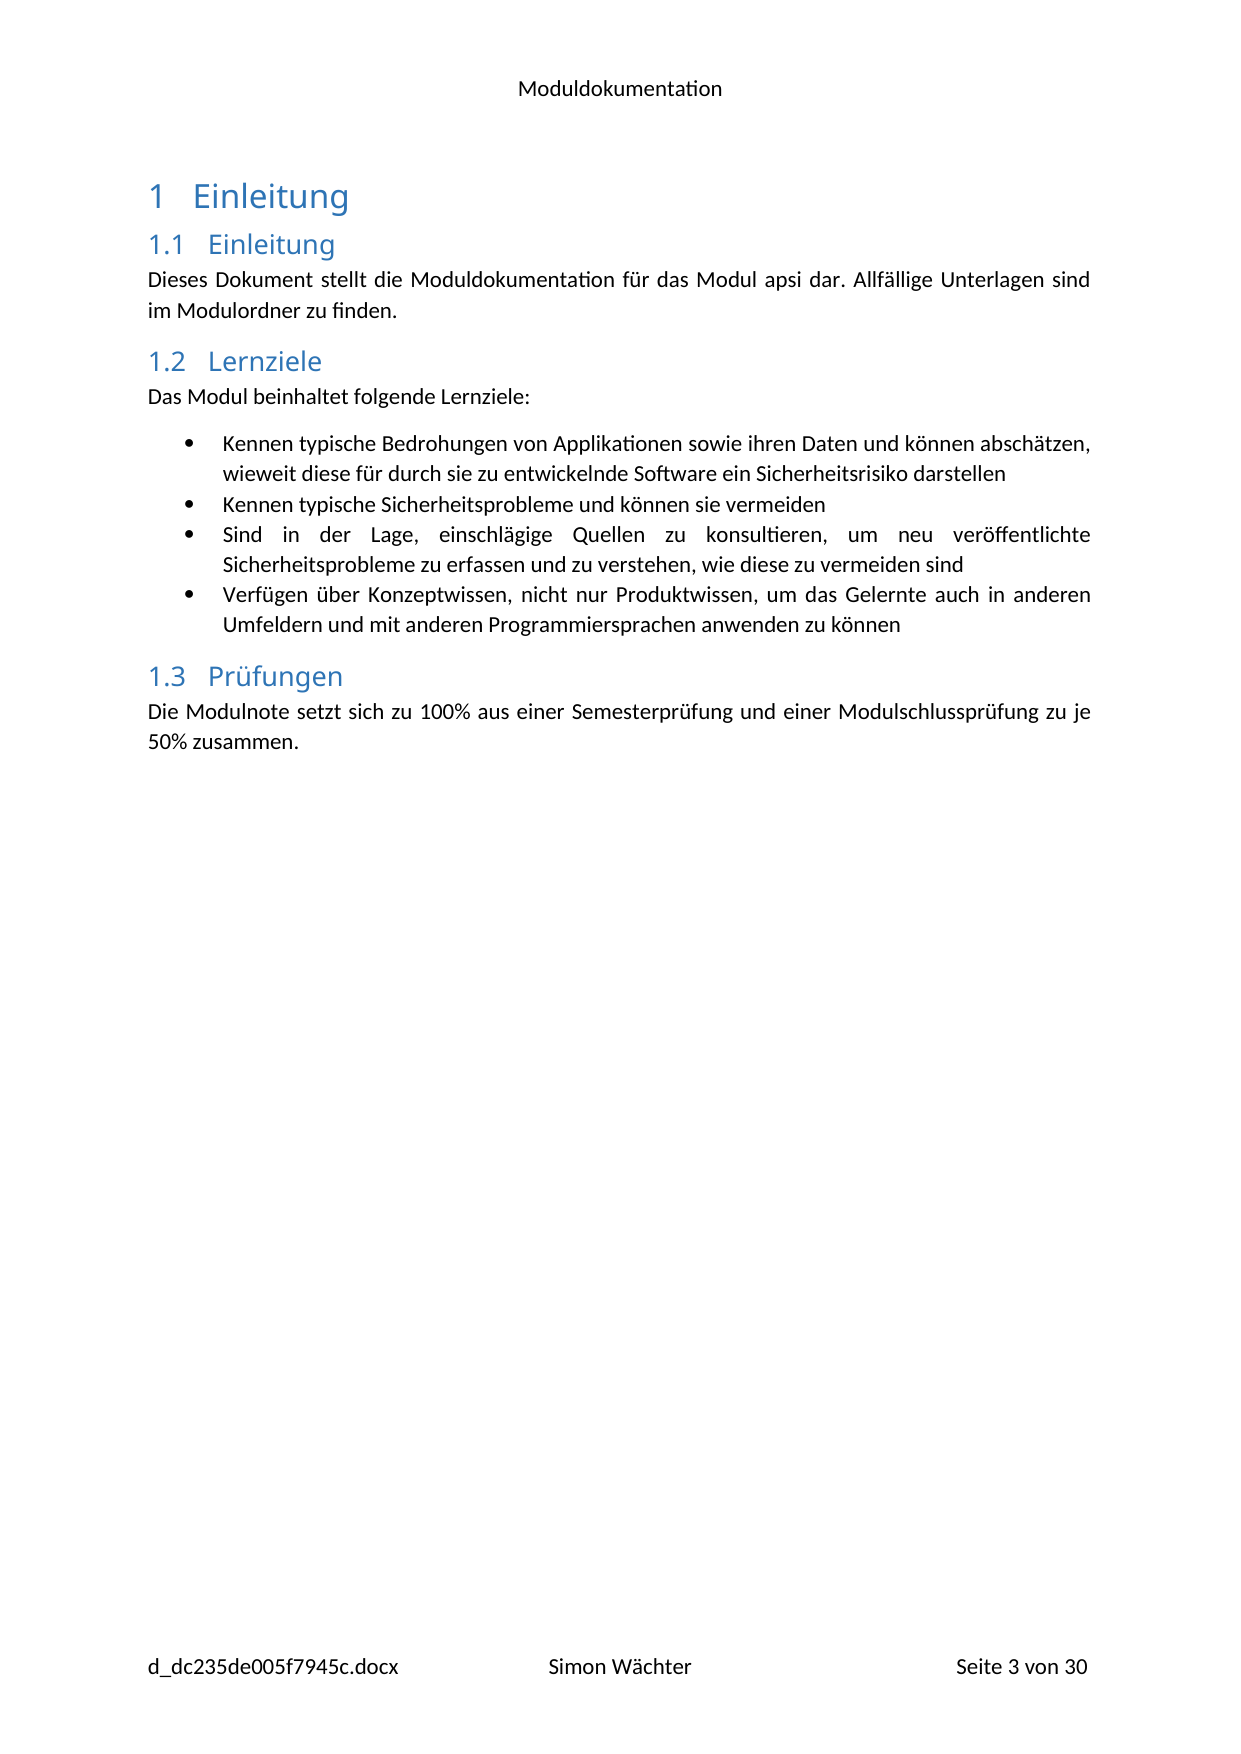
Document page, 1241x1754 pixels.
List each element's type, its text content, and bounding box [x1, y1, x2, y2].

text Dieses Dokument stellt die Moduldokumentation für das Modul apsi dar. Allfällige Unterlagen sind im Modulordner zu finden. [148, 266, 1093, 324]
text Das Modul beinhaltet folgende Lernziele: [148, 382, 1093, 410]
list Kennen typische Sicherheitsprobleme und können sie vermeiden [185, 490, 1093, 518]
subtitle Einleitung [148, 226, 1093, 263]
subtitle Einleitung [148, 173, 1093, 218]
subtitle Lernziele [148, 343, 1093, 379]
list Kennen typische Bedrohungen von Applikationen sowie ihren Daten und können abschätzen, wieweit diese für durch sie zu entwickelnde Software ein Sicherheitsrisiko darstellen [185, 429, 1093, 487]
list Verfügen über Konzeptwissen, nicht nur Produktwissen, um das Gelernte auch in anderen Umfeldern und mit anderen Programmiersprachen anwenden zu können [185, 580, 1093, 638]
list Sind in der Lage, einschlägige Quellen zu konsultieren, um neu veröffentlichte Sicherheitsprobleme zu erfassen und zu verstehen, wie diese zu vermeiden sind [185, 520, 1093, 578]
text Die Modulnote setzt sich zu 100% aus einer Semesterprüfung und einer Modulschlussprüfung zu je 50% zusammen. [148, 697, 1093, 755]
subtitle Prüfungen [148, 657, 1093, 694]
